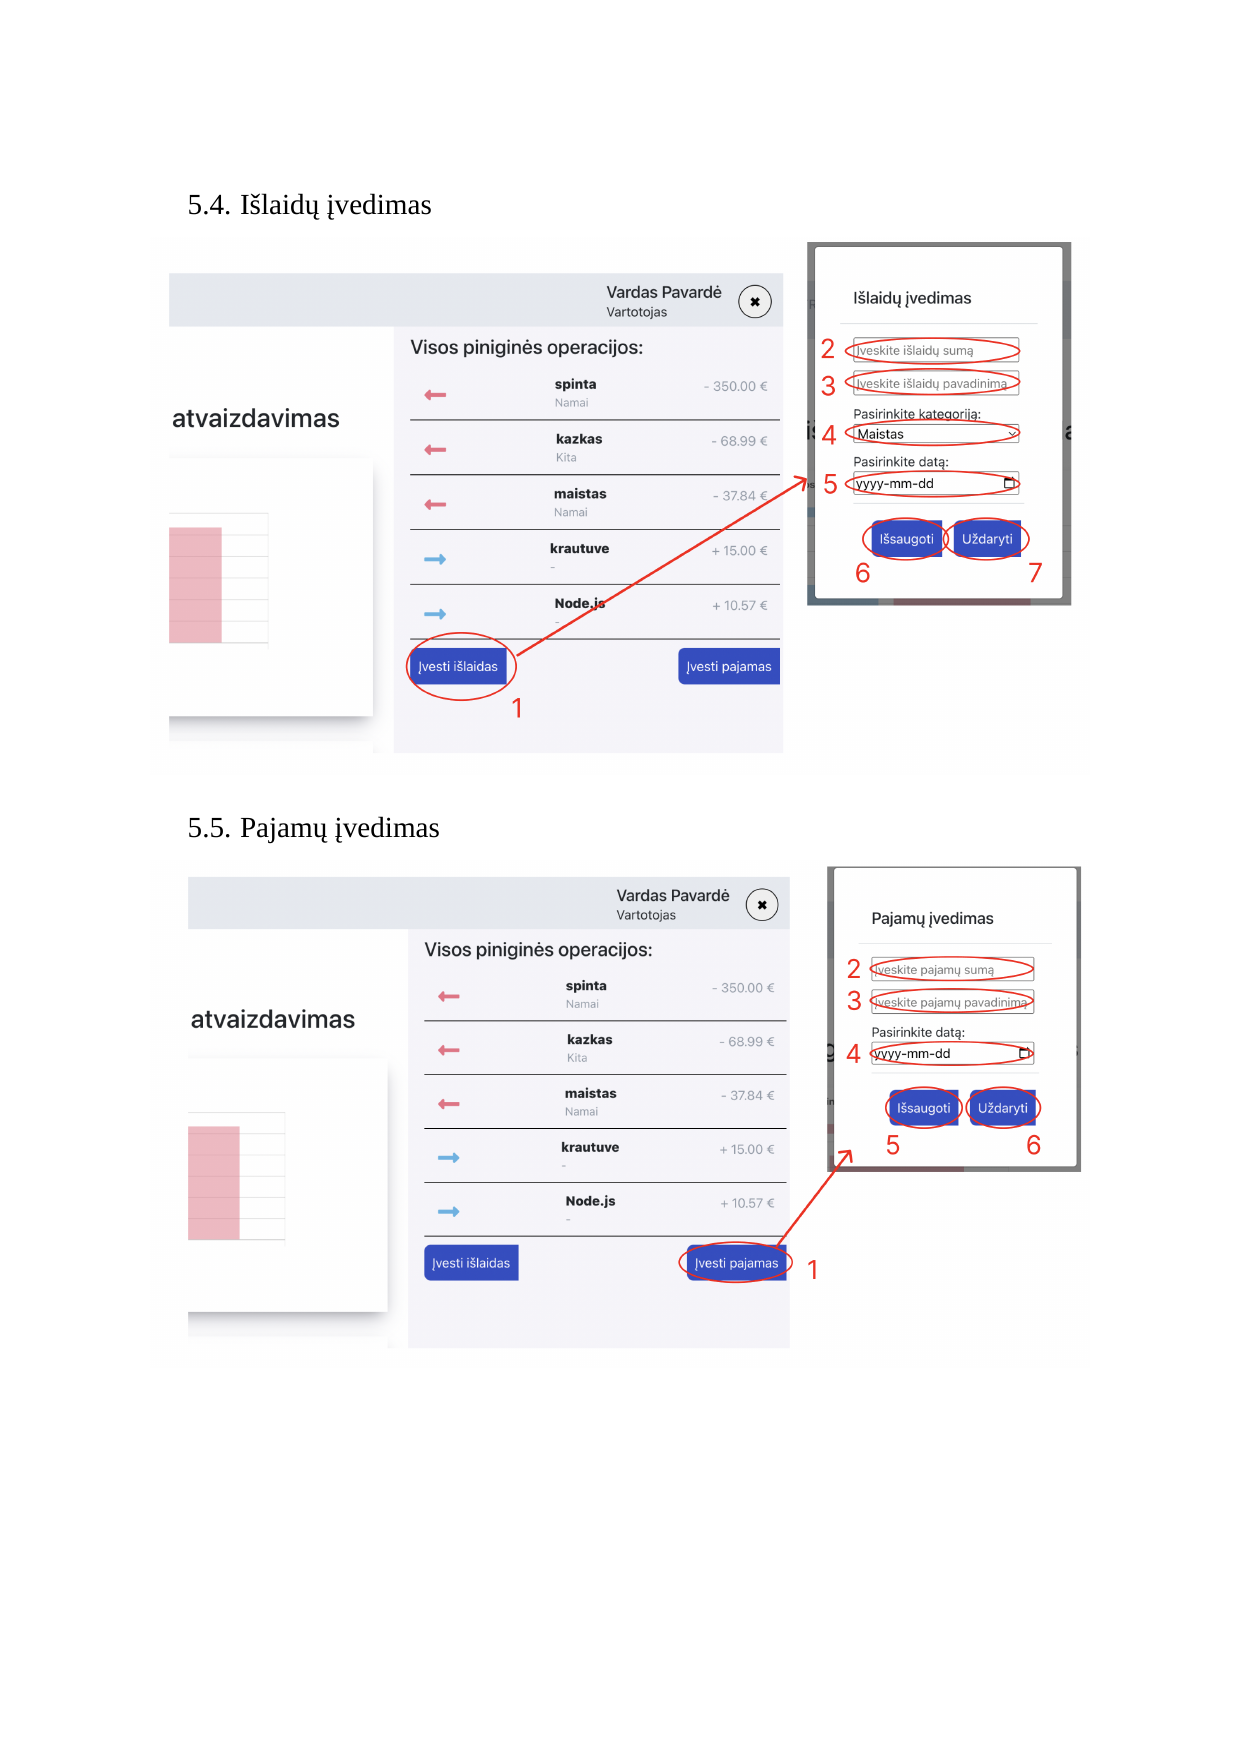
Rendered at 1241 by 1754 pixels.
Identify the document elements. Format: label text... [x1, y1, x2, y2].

picture [150, 860, 1090, 1368]
subtitle Išlaidų įvedimas [187, 187, 1090, 221]
picture [150, 237, 1090, 775]
subtitle Pajamų įvedimas [187, 810, 1090, 843]
